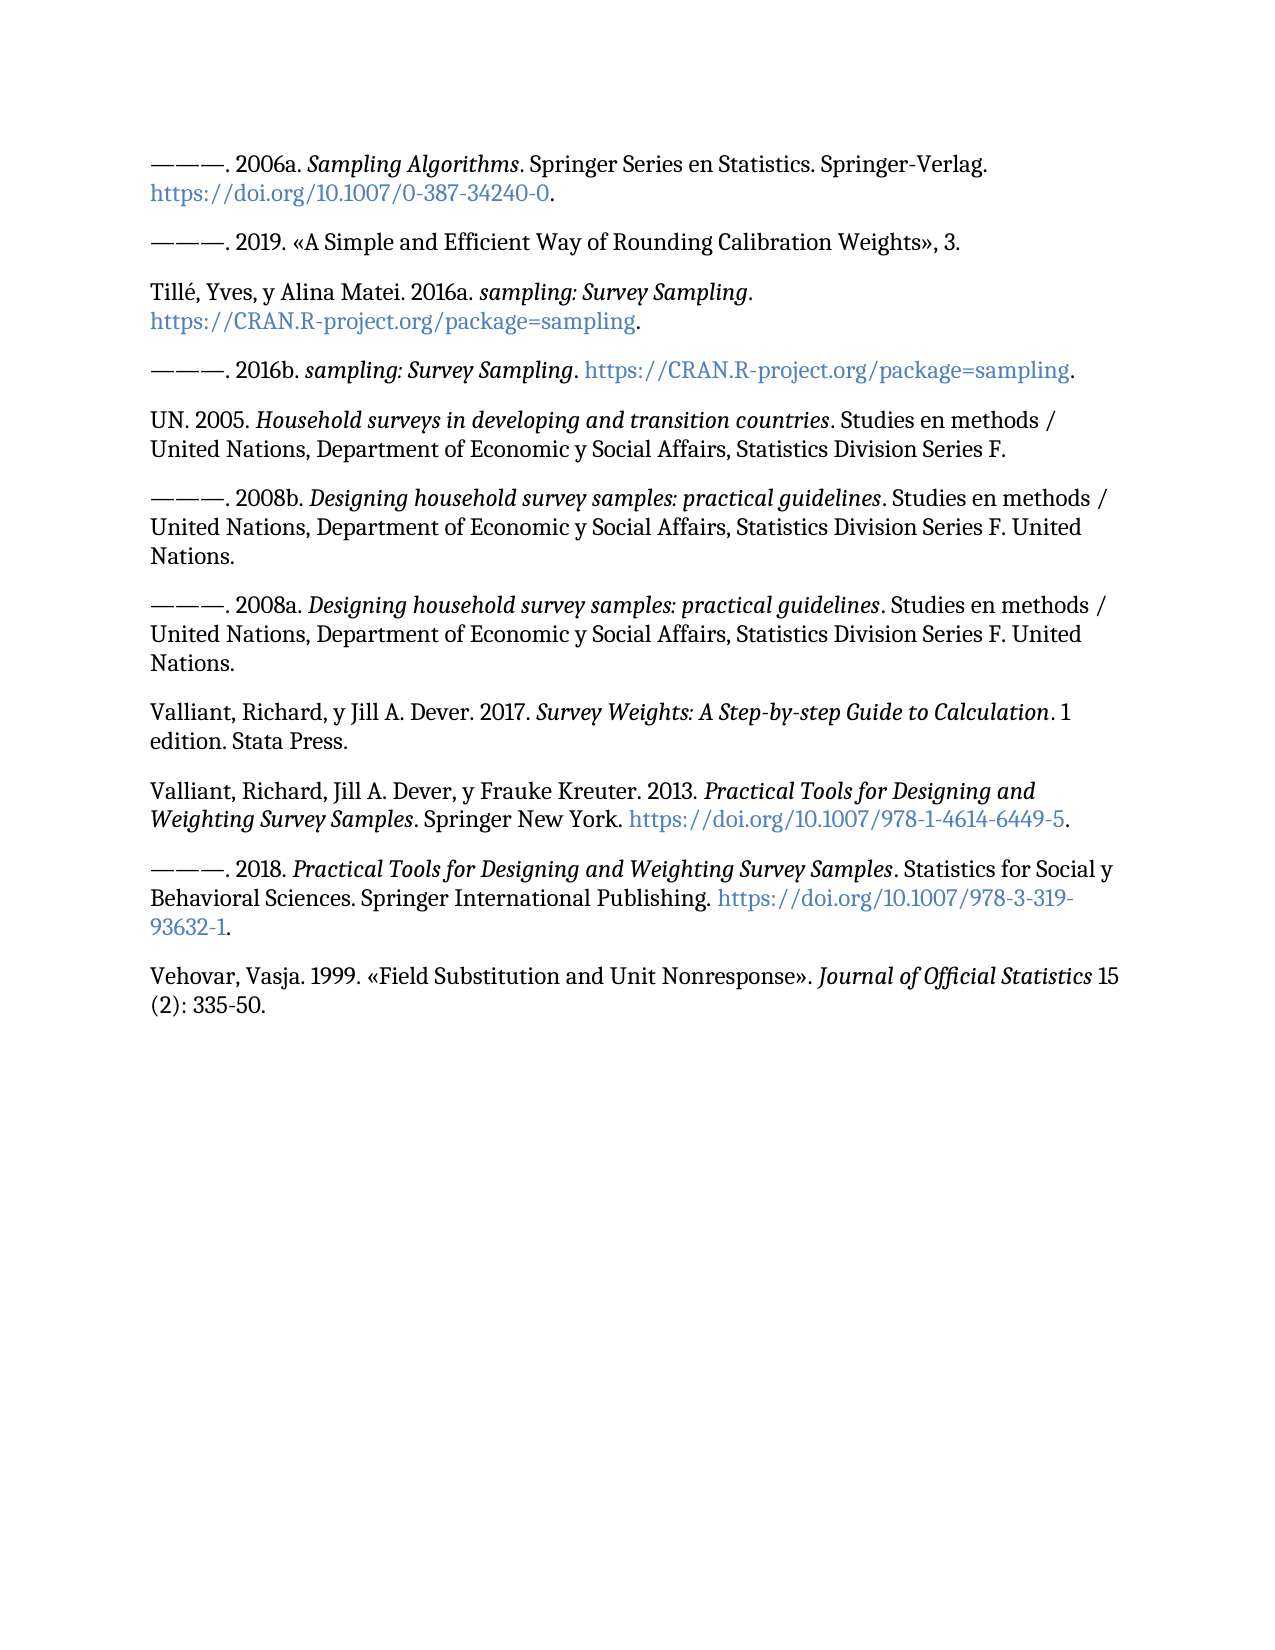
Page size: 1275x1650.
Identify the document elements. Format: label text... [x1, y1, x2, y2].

text Tillé, Yves, y Alina Matei. 2016a. sampling: Survey Sampling. https://CRAN.R-project.org/package=sampling. [150, 278, 1125, 335]
text Vehovar, Vasja. 1999. «Field Substitution and Unit Nonresponse». Journal of Official Statistics 15 (2): 335-50. [150, 962, 1125, 1019]
text ———. 2006a. Sampling Algorithms. Springer Series en Statistics. Springer-Verlag. https://doi.org/10.1007/0-387-34240-0. [150, 150, 1125, 207]
text ———. 2008a. Designing household survey samples: practical guidelines. Studies en methods / United Nations, Department of Economic y Social Affairs, Statistics Division Series F. United Nations. [150, 591, 1125, 677]
text ———. 2016b. sampling: Survey Sampling. https://CRAN.R-project.org/package=sampling. [150, 356, 1125, 385]
text ———. 2019. «A Simple and Efficient Way of Rounding Calibration Weights», 3. [150, 228, 1125, 257]
text ———. 2018. Practical Tools for Designing and Weighting Survey Samples. Statistics for Social y Behavioral Sciences. Springer International Publishing. https://doi.org/10.1007/978-3-319-93632-1. [150, 855, 1125, 941]
text Valliant, Richard, y Jill A. Dever. 2017. Survey Weights: A Step-by-step Guide to Calculation. 1 edition. Stata Press. [150, 698, 1125, 756]
text UN. 2005. Household surveys in developing and transition countries. Studies en methods / United Nations, Department of Economic y Social Affairs, Statistics Division Series F. [150, 406, 1125, 463]
text Valliant, Richard, Jill A. Dever, y Frauke Kreuter. 2013. Practical Tools for Designing and Weighting Survey Samples. Springer New York. https://doi.org/10.1007/978-1-4614-6449-5. [150, 777, 1125, 834]
text ———. 2008b. Designing household survey samples: practical guidelines. Studies en methods / United Nations, Department of Economic y Social Affairs, Statistics Division Series F. United Nations. [150, 484, 1125, 570]
